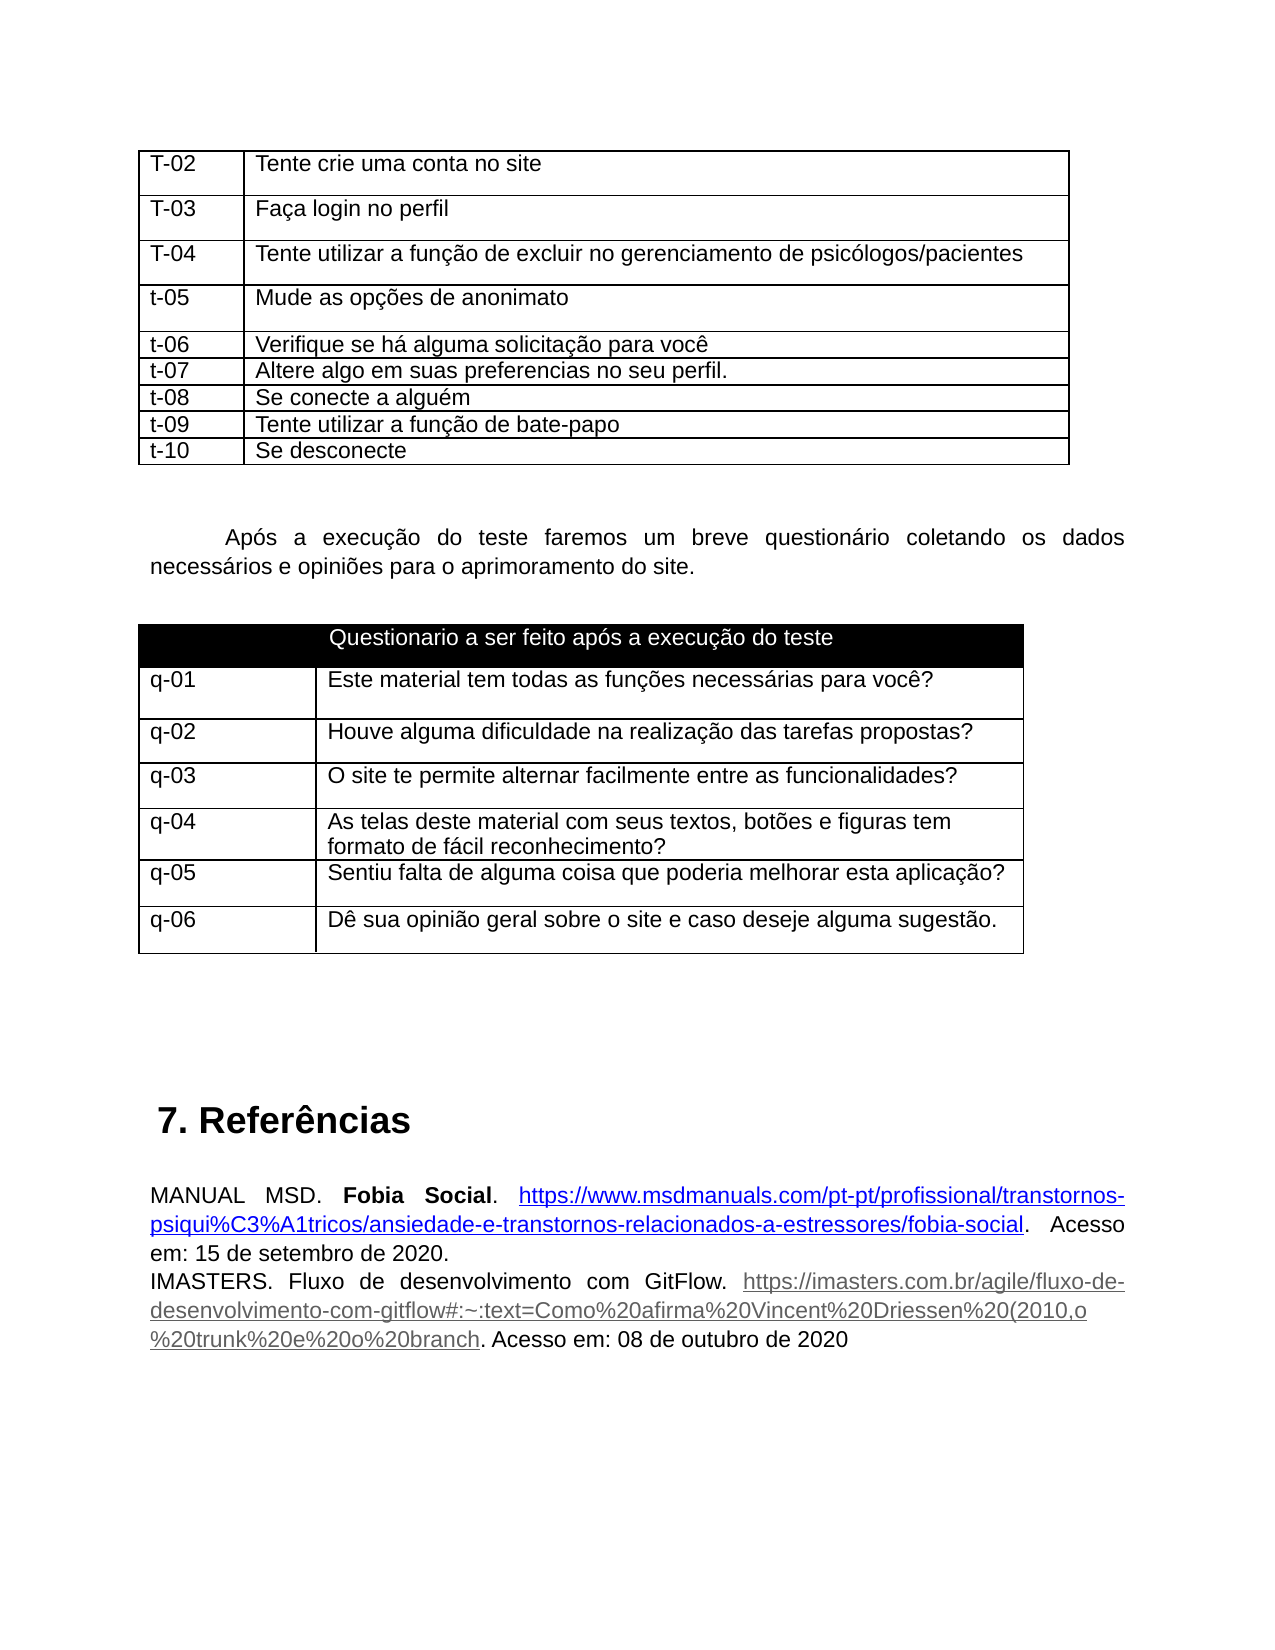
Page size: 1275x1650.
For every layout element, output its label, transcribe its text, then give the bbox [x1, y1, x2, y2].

table_cell q-02 [140, 720, 315, 762]
table_cell Tente crie uma conta no site [245, 152, 1068, 194]
text IMASTERS. Fluxo de desenvolvimento com GitFlow. https://imasters.com.br/agile/fluxo-de-desenvolvimento-com-gitflow#:~:text=Como%20afirma%20Vincent%20Driessen%20(2010,o%20trunk%20e%20o%20branch. Acesso em: 08 de outubro de 2020 [150, 1267, 1125, 1353]
table_cell q-06 [140, 907, 315, 952]
table_cell q-04 [140, 809, 315, 859]
table_cell Sentiu falta de alguma coisa que poderia melhorar esta aplicação? [317, 861, 1023, 906]
table_cell Dê sua opinião geral sobre o site e caso deseje alguma sugestão. [317, 907, 1023, 952]
table_cell Se desconecte [245, 439, 1068, 463]
table_cell t-07 [140, 359, 243, 384]
table_cell O site te permite alternar facilmente entre as funcionalidades? [317, 764, 1023, 807]
table_cell Este material tem todas as funções necessárias para você? [317, 668, 1023, 718]
text 7. Referências [157, 1111, 1125, 1139]
table_cell T-02 [140, 152, 243, 194]
table_header Questionario a ser feito após a execução do teste [140, 625, 1023, 666]
table_cell Se conecte a alguém [245, 386, 1068, 410]
table_cell Houve alguma dificuldade na realização das tarefas propostas? [317, 720, 1023, 762]
table_cell Faça login no perfil [245, 196, 1068, 240]
table_cell t-08 [140, 386, 243, 410]
table_cell Tente utilizar a função de excluir no gerenciamento de psicólogos/pacientes [245, 241, 1068, 284]
table_cell q-03 [140, 764, 315, 807]
text MANUAL MSD. Fobia Social. https://www.msdmanuals.com/pt-pt/profissional/transtornos-psiqui%C3%A1tricos/ansiedade-e-transtornos-relacionados-a-estressores/fobia-social. Acesso em: 15 de setembro de 2020. [150, 1181, 1125, 1267]
table_cell Mude as opções de anonimato [245, 286, 1068, 331]
table_cell Verifique se há alguma solicitação para você [245, 332, 1068, 357]
table_cell As telas deste material com seus textos, botões e figuras tem formato de fácil reconhecimento? [317, 809, 1023, 859]
table_cell Tente utilizar a função de bate-papo [245, 412, 1068, 437]
table_cell T-04 [140, 241, 243, 284]
table_cell t-10 [140, 439, 243, 463]
table_cell t-05 [140, 286, 243, 331]
table_cell q-05 [140, 861, 315, 906]
table_cell t-06 [140, 332, 243, 357]
table_cell Altere algo em suas preferencias no seu perfil. [245, 359, 1068, 384]
table_cell t-09 [140, 412, 243, 437]
text Após a execução do teste faremos um breve questionário coletando os dados necessários e opiniões para o aprimoramento do site. [150, 523, 1125, 580]
table_cell q-01 [140, 668, 315, 718]
table_cell T-03 [140, 196, 243, 240]
